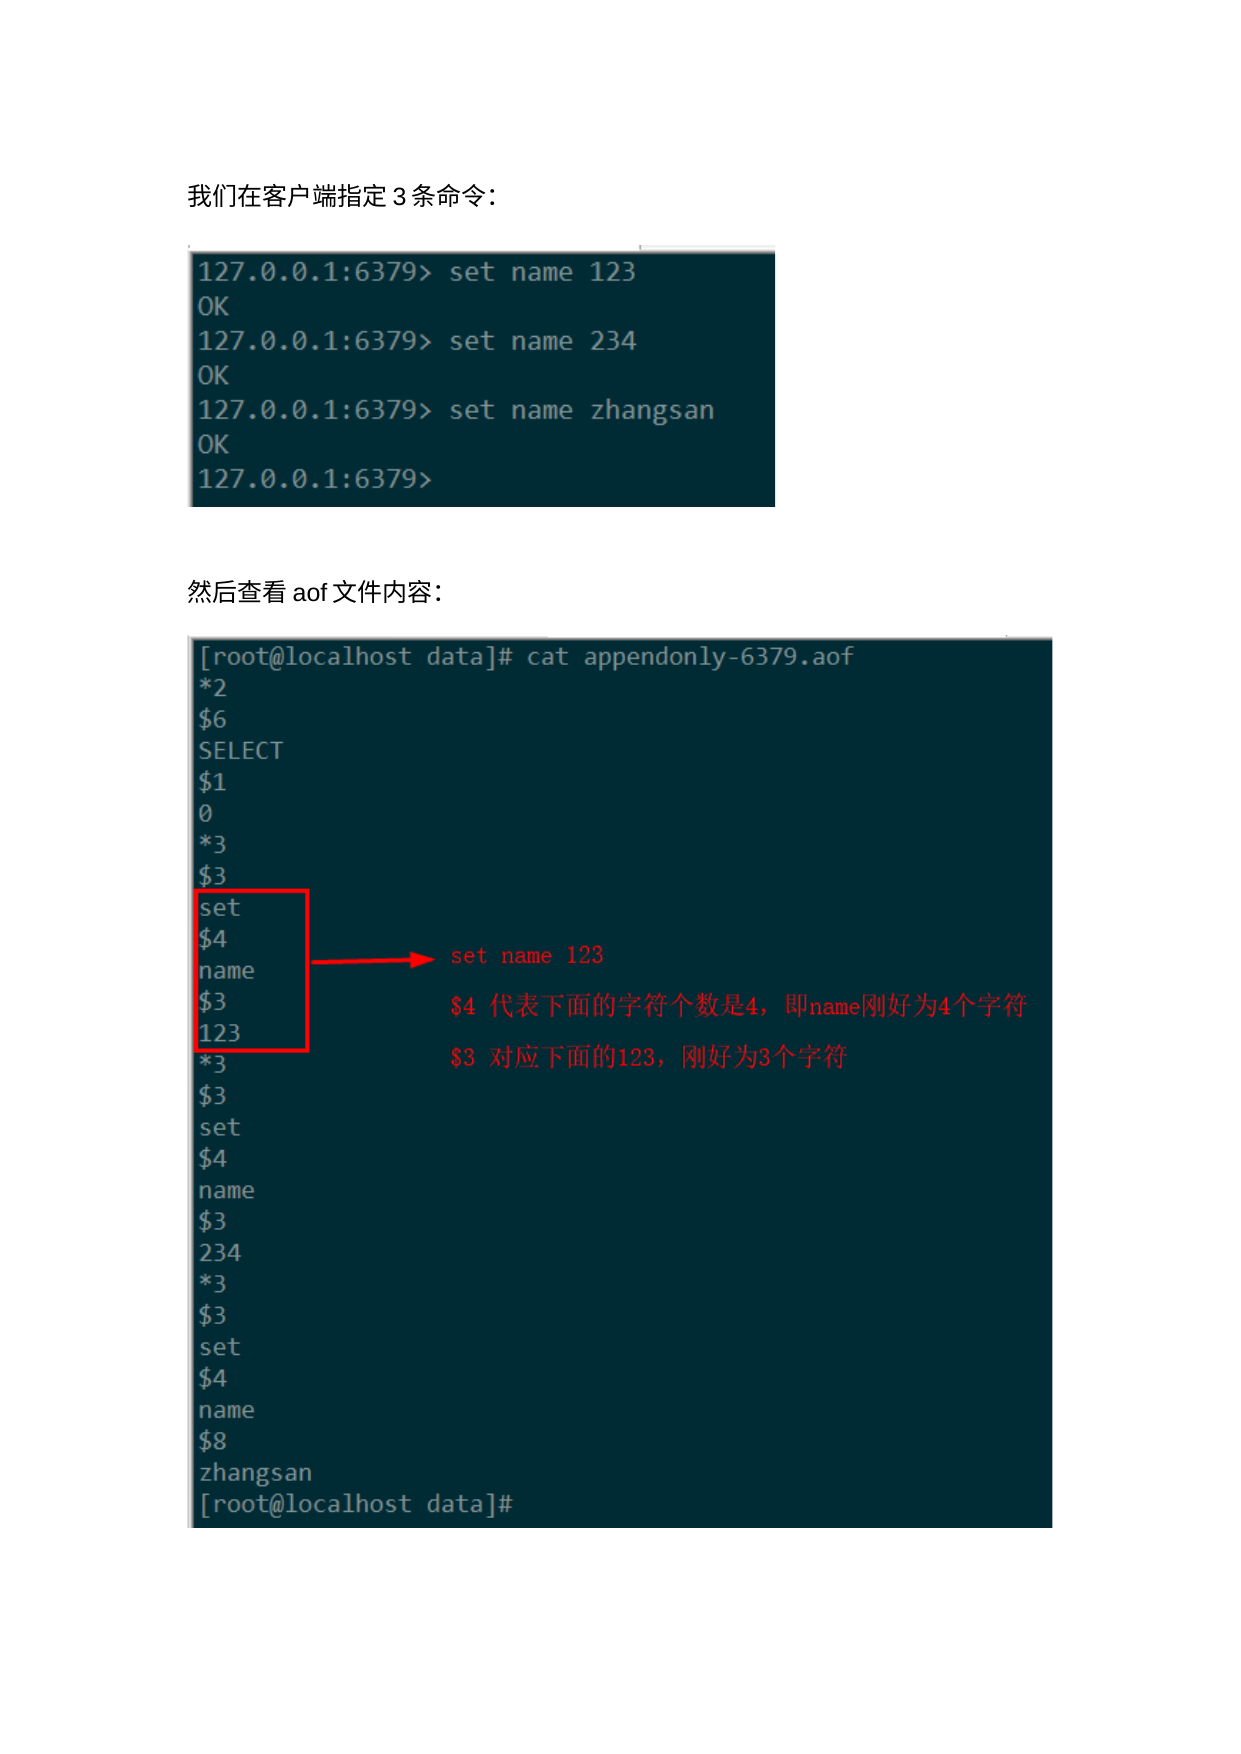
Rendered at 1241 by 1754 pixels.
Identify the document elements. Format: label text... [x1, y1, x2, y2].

picture [514, 1045, 538, 1068]
picture [785, 995, 806, 1017]
picture [809, 993, 898, 1017]
picture [286, 1468, 296, 1480]
picture [200, 1186, 205, 1198]
picture [215, 652, 226, 664]
picture [738, 1045, 770, 1068]
picture [542, 652, 553, 664]
picture [200, 1147, 212, 1169]
picture [271, 742, 283, 759]
picture [374, 331, 384, 350]
picture [262, 469, 276, 488]
picture [386, 1500, 396, 1512]
picture [976, 993, 1000, 1017]
picture [513, 336, 525, 350]
picture [421, 403, 431, 419]
picture [488, 993, 497, 1017]
picture [201, 1343, 211, 1355]
picture [198, 366, 229, 384]
picture [229, 1468, 239, 1480]
picture [915, 993, 936, 1017]
picture [501, 995, 513, 1017]
picture [386, 652, 396, 664]
picture [272, 1468, 282, 1480]
picture [607, 399, 619, 419]
picture [215, 742, 225, 759]
picture [585, 652, 596, 664]
picture [202, 1468, 211, 1480]
picture [451, 405, 462, 419]
picture [623, 405, 634, 419]
picture [488, 1494, 495, 1518]
picture [201, 1123, 209, 1129]
picture [529, 267, 540, 281]
picture [451, 336, 462, 350]
picture [325, 469, 337, 488]
picture [200, 771, 212, 793]
picture [771, 648, 783, 664]
picture [450, 996, 475, 1017]
picture [262, 262, 276, 281]
picture [371, 652, 383, 664]
picture [344, 1494, 354, 1512]
picture [622, 331, 636, 350]
picture [514, 993, 537, 1017]
picture [529, 405, 540, 419]
picture [216, 868, 225, 884]
picture [198, 297, 229, 315]
picture [402, 1495, 411, 1512]
picture [200, 1367, 226, 1389]
picture [216, 469, 228, 488]
picture [262, 331, 276, 350]
picture [199, 805, 212, 821]
picture [201, 1274, 211, 1285]
picture [421, 472, 431, 488]
picture [374, 1500, 383, 1512]
picture [231, 400, 244, 419]
picture [213, 1123, 226, 1135]
picture [462, 952, 474, 963]
picture [280, 647, 285, 659]
picture [214, 1150, 226, 1166]
text 然后查看aof文件内容： [187, 558, 1053, 623]
picture [427, 647, 439, 664]
picture [578, 946, 603, 963]
picture [758, 648, 767, 664]
picture [200, 331, 211, 350]
picture [402, 331, 417, 350]
picture [388, 262, 401, 280]
picture [231, 1338, 240, 1355]
picture [488, 646, 495, 670]
picture [214, 1463, 225, 1480]
picture [325, 331, 337, 350]
picture [303, 1500, 325, 1512]
picture [592, 993, 614, 1017]
picture [402, 262, 417, 281]
picture [201, 835, 211, 845]
picture [421, 265, 431, 281]
picture [827, 652, 840, 664]
picture [243, 1468, 254, 1480]
picture [388, 331, 401, 350]
picture [374, 400, 384, 419]
picture [775, 1045, 793, 1068]
picture [600, 652, 653, 670]
picture [701, 405, 713, 419]
picture [670, 652, 696, 664]
picture [451, 267, 462, 281]
picture [293, 262, 307, 281]
picture [901, 999, 905, 1017]
picture [543, 405, 573, 419]
picture [656, 647, 667, 664]
picture [846, 646, 851, 664]
picture [293, 469, 307, 488]
picture [231, 469, 244, 488]
picture [231, 262, 244, 281]
picture [260, 1494, 285, 1518]
picture [355, 469, 370, 488]
picture [592, 1045, 614, 1068]
picture [200, 742, 212, 759]
picture [543, 336, 573, 350]
picture [638, 405, 650, 419]
picture [443, 652, 453, 664]
picture [528, 652, 539, 664]
picture [529, 336, 540, 350]
picture [216, 1276, 225, 1292]
picture [300, 1468, 311, 1480]
picture [299, 1500, 303, 1510]
picture [513, 405, 525, 419]
picture [200, 262, 211, 281]
picture [200, 1210, 212, 1232]
picture [541, 995, 563, 1017]
picture [228, 1186, 255, 1198]
picture [685, 405, 697, 419]
picture [427, 1494, 439, 1512]
picture [325, 262, 337, 281]
picture [481, 331, 495, 350]
picture [228, 1405, 255, 1418]
picture [592, 262, 603, 281]
picture [200, 708, 226, 730]
picture [216, 1087, 225, 1104]
picture [228, 1500, 246, 1512]
picture [796, 1045, 820, 1068]
picture [481, 400, 495, 419]
picture [213, 1343, 226, 1355]
picture [459, 1495, 468, 1512]
picture [402, 469, 417, 488]
picture [1003, 993, 1026, 1017]
picture [543, 267, 573, 281]
picture [568, 995, 587, 1017]
picture [200, 1430, 226, 1452]
picture [216, 836, 225, 853]
picture [400, 648, 411, 664]
picture [374, 469, 384, 488]
picture [629, 1049, 654, 1065]
picture [256, 1468, 269, 1486]
picture [202, 1494, 209, 1518]
picture [216, 400, 228, 419]
picture [287, 1494, 297, 1512]
picture [201, 1055, 211, 1065]
picture [262, 400, 276, 419]
picture [593, 405, 603, 419]
picture [388, 400, 401, 419]
picture [565, 1045, 590, 1068]
picture [228, 1119, 240, 1135]
picture [257, 648, 283, 670]
picture [202, 1129, 211, 1135]
picture [465, 267, 479, 281]
picture [542, 1046, 563, 1068]
picture [214, 1405, 225, 1418]
picture [231, 331, 244, 349]
picture [216, 1056, 225, 1072]
picture [216, 262, 227, 281]
text 我们在客户端指定3条命令： [187, 162, 1053, 227]
picture [228, 652, 255, 664]
picture [513, 267, 525, 280]
picture [451, 952, 460, 963]
picture [288, 646, 293, 664]
picture [246, 1500, 255, 1512]
picture [745, 997, 757, 1014]
picture [642, 993, 667, 1017]
picture [200, 1304, 212, 1326]
picture [202, 646, 209, 670]
picture [402, 400, 417, 419]
picture [229, 742, 239, 759]
picture [624, 262, 634, 281]
picture [201, 678, 211, 689]
picture [201, 1244, 212, 1261]
picture [592, 331, 604, 350]
picture [187, 635, 1053, 1528]
picture [299, 652, 325, 664]
picture [694, 993, 718, 1017]
picture [355, 262, 370, 280]
picture [465, 336, 479, 350]
picture [814, 652, 824, 664]
picture [216, 1244, 225, 1261]
picture [617, 993, 640, 1017]
picture [357, 647, 368, 664]
picture [569, 946, 575, 963]
picture [325, 400, 337, 419]
picture [471, 1500, 482, 1512]
picture [451, 1048, 474, 1068]
picture [187, 245, 775, 507]
picture [328, 652, 339, 664]
picture [200, 469, 212, 488]
picture [501, 952, 552, 963]
picture [741, 648, 754, 664]
picture [216, 1213, 225, 1229]
picture [215, 1500, 219, 1512]
picture [557, 648, 568, 664]
picture [953, 993, 975, 1017]
picture [618, 1049, 626, 1065]
picture [784, 648, 797, 664]
picture [228, 1244, 239, 1261]
picture [682, 1045, 731, 1068]
picture [713, 652, 726, 670]
picture [500, 648, 513, 664]
picture [214, 1186, 225, 1198]
picture [345, 646, 350, 664]
picture [329, 1500, 339, 1512]
picture [608, 262, 620, 281]
picture [475, 948, 486, 963]
picture [215, 679, 226, 696]
picture [938, 998, 950, 1014]
picture [200, 400, 212, 419]
picture [215, 774, 226, 790]
picture [256, 742, 268, 759]
picture [421, 334, 431, 350]
picture [443, 1500, 453, 1512]
picture [244, 742, 253, 759]
picture [216, 331, 228, 350]
picture [216, 1307, 225, 1323]
picture [200, 1085, 212, 1107]
picture [653, 405, 667, 425]
picture [293, 400, 307, 419]
picture [200, 1405, 209, 1418]
picture [822, 1045, 845, 1068]
picture [491, 1046, 512, 1068]
picture [671, 993, 693, 1017]
picture [465, 405, 479, 419]
picture [609, 331, 619, 350]
picture [355, 331, 370, 350]
picture [457, 648, 468, 664]
picture [355, 400, 370, 419]
picture [481, 262, 495, 281]
picture [724, 995, 744, 1015]
picture [293, 331, 307, 350]
picture [198, 435, 229, 453]
picture [471, 652, 482, 664]
picture [374, 262, 384, 281]
picture [501, 1495, 510, 1512]
picture [670, 405, 681, 419]
picture [388, 469, 401, 488]
picture [357, 1494, 362, 1512]
